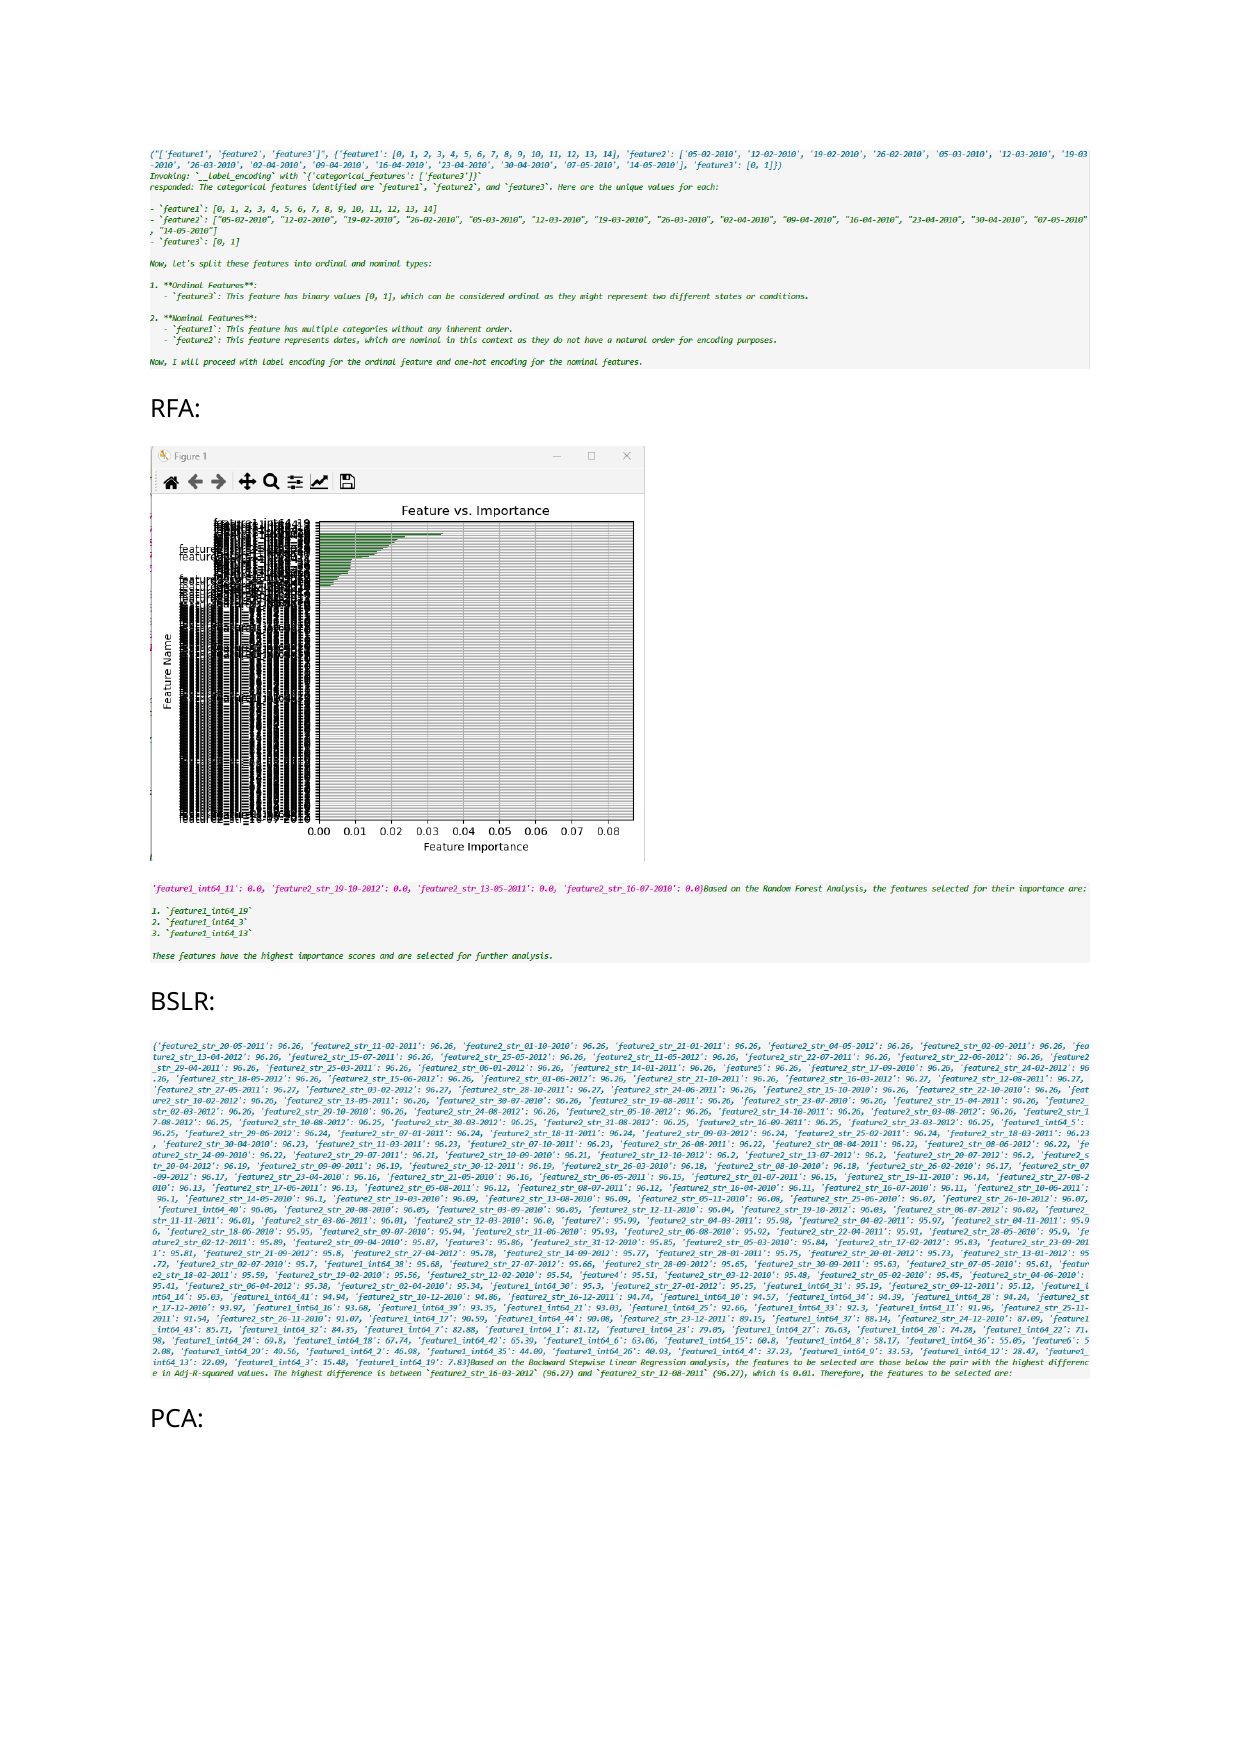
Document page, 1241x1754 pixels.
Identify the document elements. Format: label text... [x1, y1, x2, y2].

picture [150, 882, 1091, 963]
text RFA: [150, 391, 1090, 425]
text BSLR: [150, 984, 1090, 1018]
text PCA: [150, 1401, 1090, 1435]
picture [150, 150, 1091, 369]
picture [150, 446, 645, 861]
picture [150, 1040, 1091, 1379]
